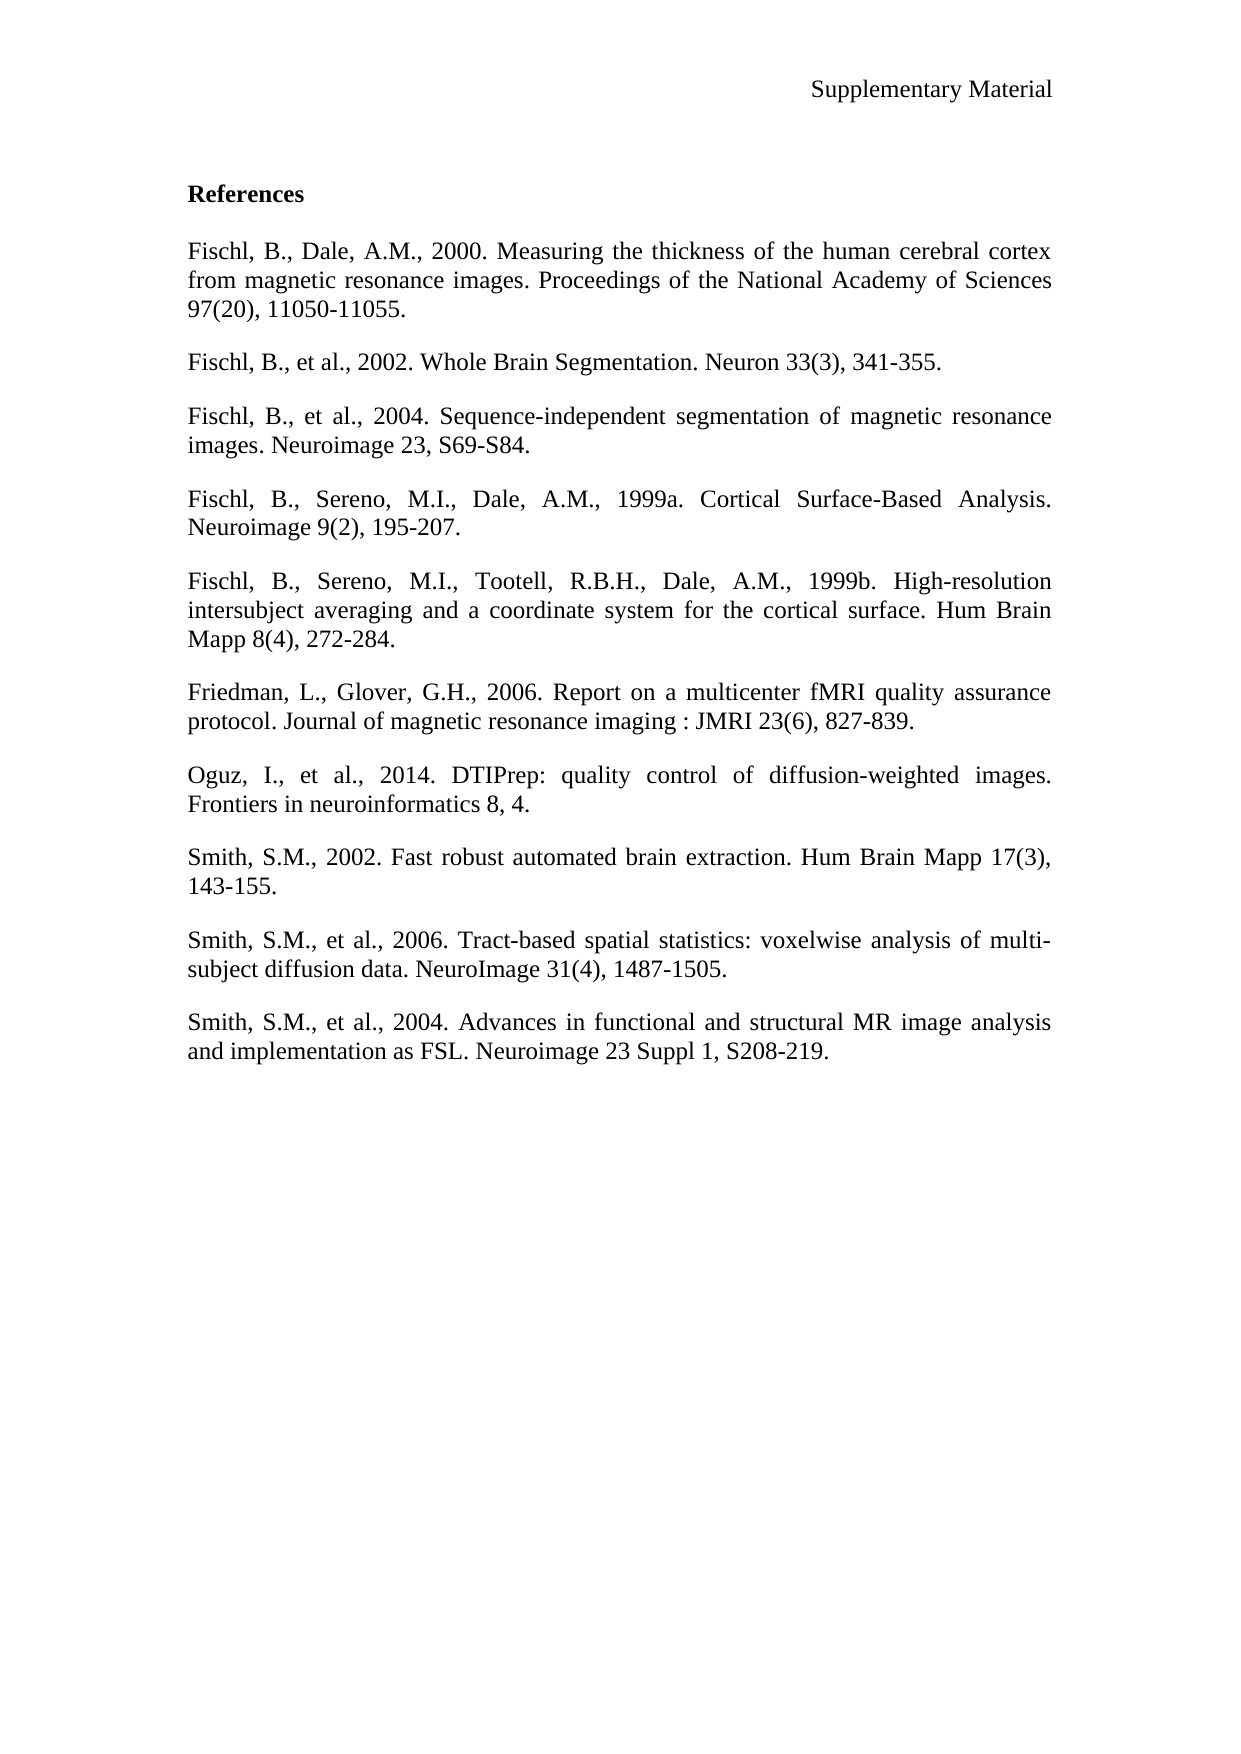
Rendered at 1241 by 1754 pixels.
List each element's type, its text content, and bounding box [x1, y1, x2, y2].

text Fischl, B., Dale, A.M., 2000. Measuring the thickness of the human cerebral cortex from magnetic resonance images. Proceedings of the National Academy of Sciences 97(20), 11050-11055. [187, 236, 1053, 322]
text References [187, 179, 1053, 207]
text Fischl, B., et al., 2004. Sequence-independent segmentation of magnetic resonance images. Neuroimage 23, S69-S84. [187, 401, 1053, 459]
text Smith, S.M., et al., 2004. Advances in functional and structural MR image analysis and implementation as FSL. Neuroimage 23 Suppl 1, S208-219. [187, 1007, 1053, 1065]
text Fischl, B., et al., 2002. Whole Brain Segmentation. Neuron 33(3), 341-355. [187, 347, 1053, 376]
text Fischl, B., Sereno, M.I., Tootell, R.B.H., Dale, A.M., 1999b. High-resolution intersubject averaging and a coordinate system for the cortical surface. Hum Brain Mapp 8(4), 272-284. [187, 566, 1053, 652]
text Friedman, L., Glover, G.H., 2006. Report on a multicenter fMRI quality assurance protocol. Journal of magnetic resonance imaging : JMRI 23(6), 827-839. [187, 677, 1053, 735]
text Smith, S.M., et al., 2006. Tract-based spatial statistics: voxelwise analysis of multi-subject diffusion data. NeuroImage 31(4), 1487-1505. [187, 925, 1053, 982]
text Oguz, I., et al., 2014. DTIPrep: quality control of diffusion-weighted images. Frontiers in neuroinformatics 8, 4. [187, 760, 1053, 817]
text Smith, S.M., 2002. Fast robust automated brain extraction. Hum Brain Mapp 17(3), 143-155. [187, 842, 1053, 900]
text Fischl, B., Sereno, M.I., Dale, A.M., 1999a. Cortical Surface-Based Analysis. Neuroimage 9(2), 195-207. [187, 484, 1053, 541]
